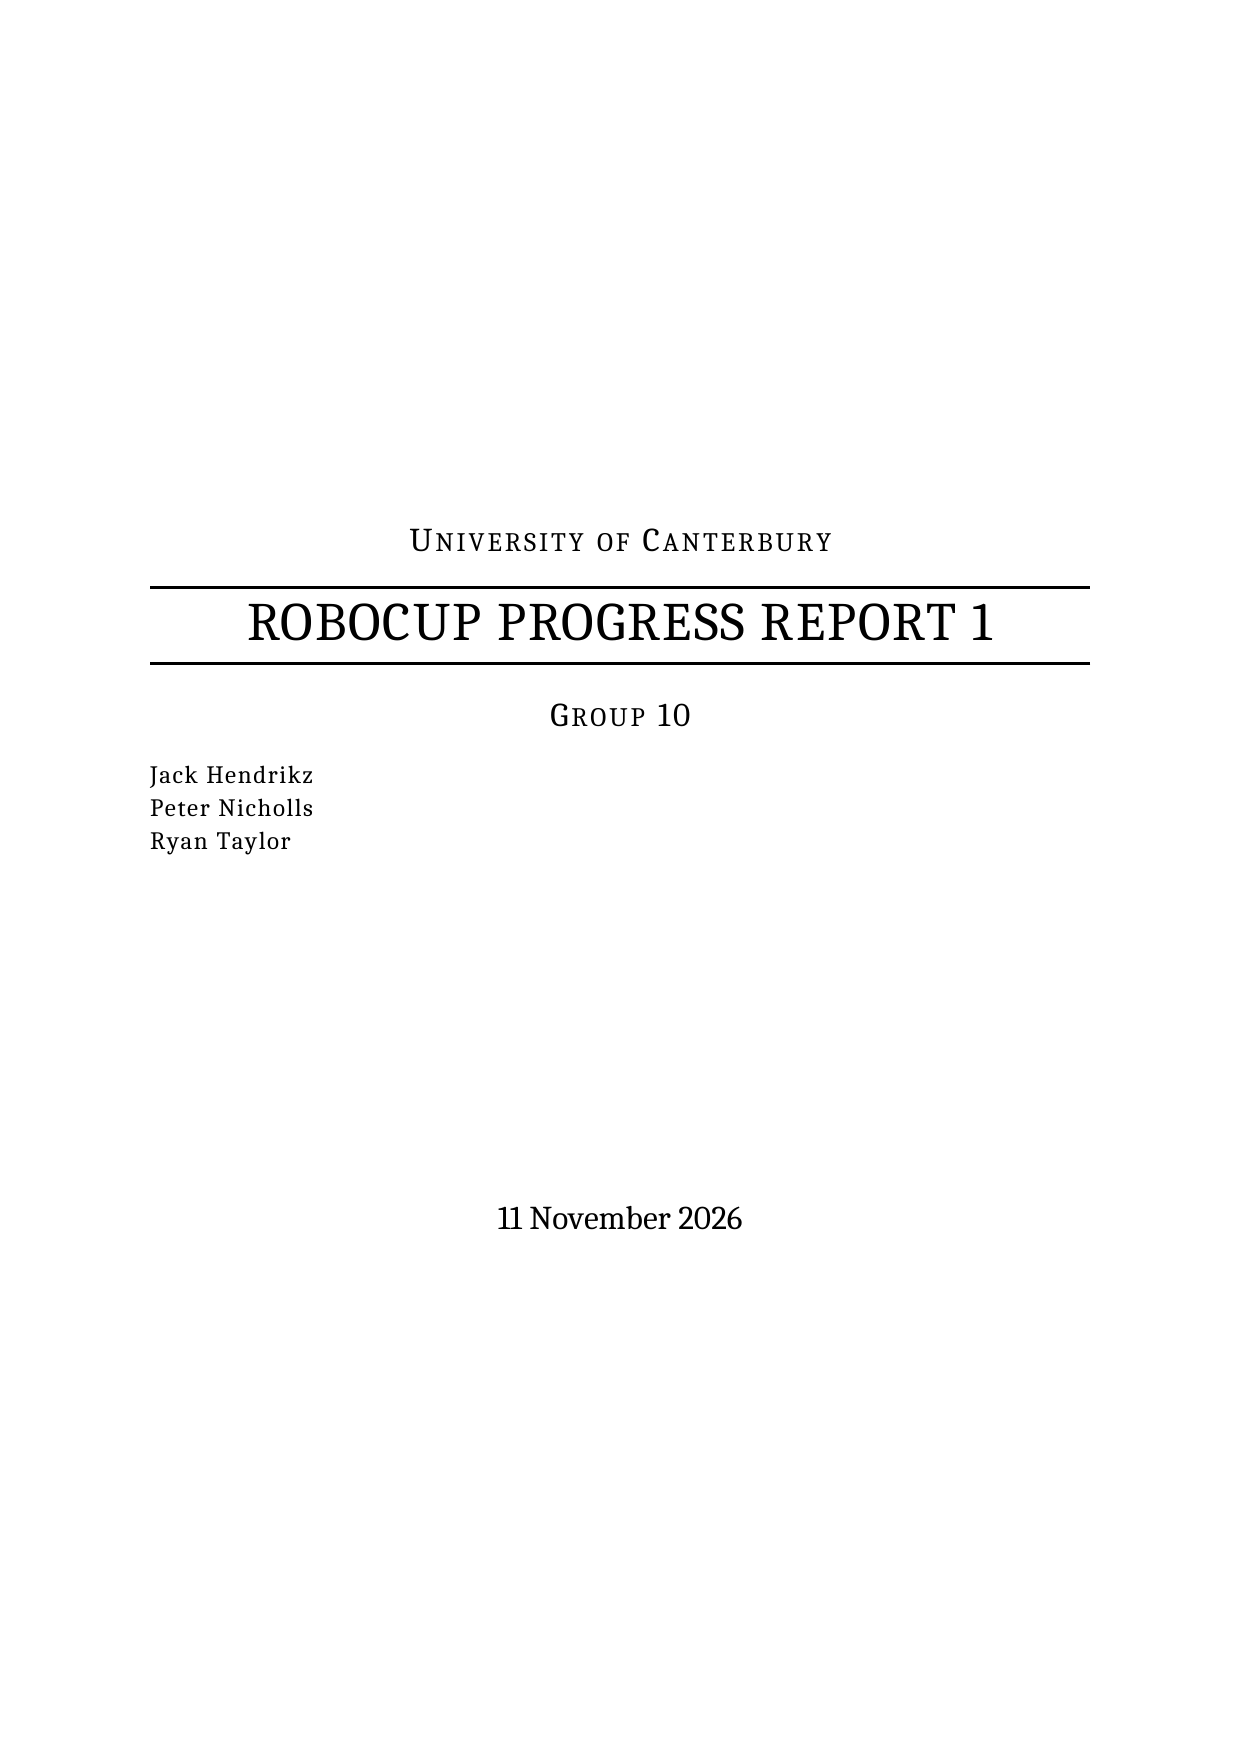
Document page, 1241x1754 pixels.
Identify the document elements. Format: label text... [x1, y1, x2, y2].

text 22 May 2015 [150, 1199, 1090, 1237]
title Robocup Progress Report 1 [150, 589, 1090, 662]
text University of Canterbury [150, 521, 1090, 559]
text Group 10 [150, 696, 1090, 734]
subtitle Jack Hendrikz Peter Nicholls Ryan Taylor [150, 761, 1090, 856]
